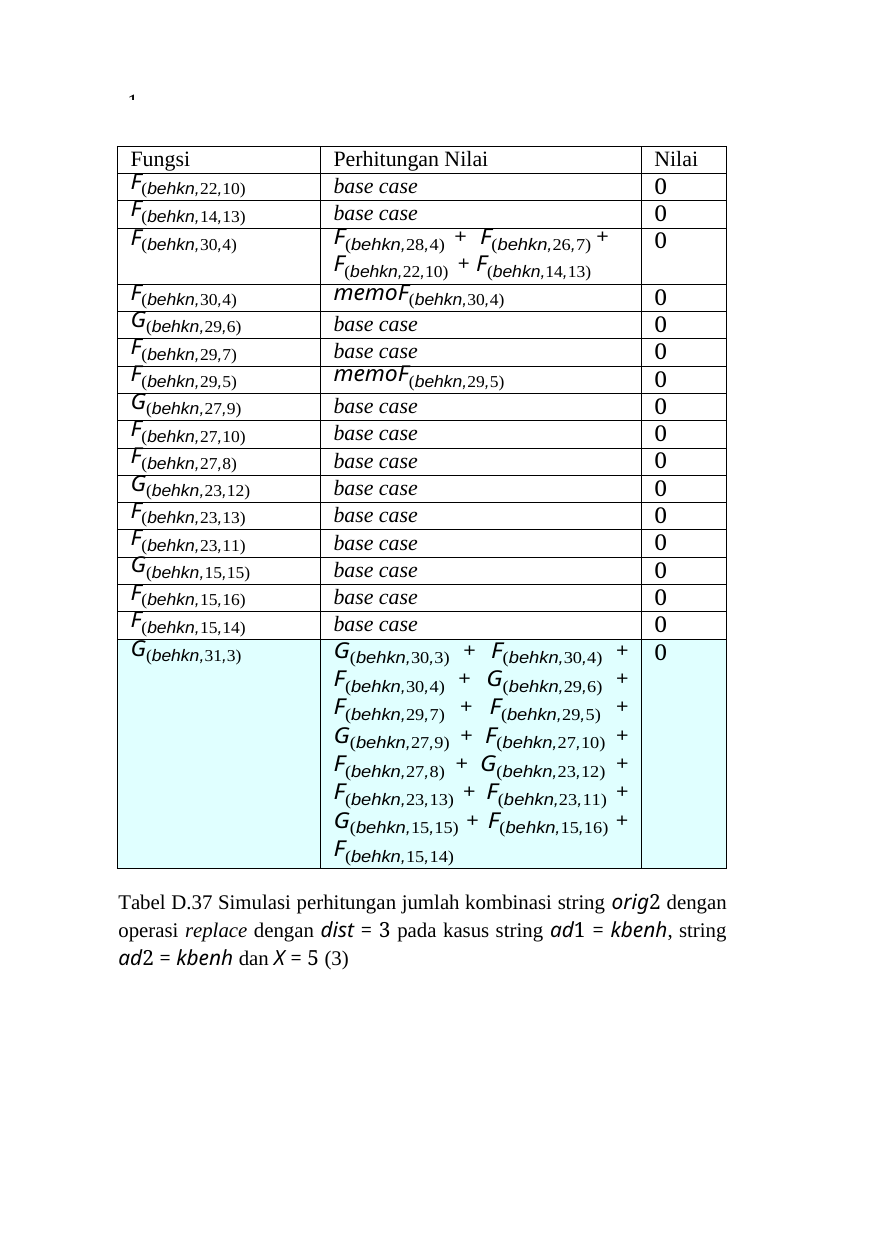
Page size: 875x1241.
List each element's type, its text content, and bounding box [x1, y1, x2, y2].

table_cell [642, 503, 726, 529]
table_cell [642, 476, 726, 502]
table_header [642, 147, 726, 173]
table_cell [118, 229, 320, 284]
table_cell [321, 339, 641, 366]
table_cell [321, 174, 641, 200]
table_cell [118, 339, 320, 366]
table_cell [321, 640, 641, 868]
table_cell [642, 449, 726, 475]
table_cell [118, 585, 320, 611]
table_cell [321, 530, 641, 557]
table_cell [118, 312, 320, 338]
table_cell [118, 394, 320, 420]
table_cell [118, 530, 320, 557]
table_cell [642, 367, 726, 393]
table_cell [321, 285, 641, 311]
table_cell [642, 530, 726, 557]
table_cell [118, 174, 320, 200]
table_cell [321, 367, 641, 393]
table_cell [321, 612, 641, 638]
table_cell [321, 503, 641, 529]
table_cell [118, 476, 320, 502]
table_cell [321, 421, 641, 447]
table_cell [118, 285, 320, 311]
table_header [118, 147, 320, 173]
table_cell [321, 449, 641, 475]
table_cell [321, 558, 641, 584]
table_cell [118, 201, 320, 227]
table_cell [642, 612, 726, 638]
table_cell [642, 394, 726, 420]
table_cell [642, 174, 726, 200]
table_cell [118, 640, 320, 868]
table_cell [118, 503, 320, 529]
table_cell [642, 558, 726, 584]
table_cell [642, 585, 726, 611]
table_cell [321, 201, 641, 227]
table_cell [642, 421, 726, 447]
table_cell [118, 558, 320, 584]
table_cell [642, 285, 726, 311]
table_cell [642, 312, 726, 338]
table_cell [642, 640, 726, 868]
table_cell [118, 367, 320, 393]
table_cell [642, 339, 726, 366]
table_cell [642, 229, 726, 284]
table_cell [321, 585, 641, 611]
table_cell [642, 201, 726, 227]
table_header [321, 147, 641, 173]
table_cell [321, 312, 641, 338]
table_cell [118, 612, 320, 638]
text Tabel D.37 Simulasi perhitungan jumlah kombinasi string orig2 dengan operasi replace dengan dist = 3 pada kasus string ad1 = kbenh, string ad2 = kbenh dan X = 5 (3) [118, 888, 727, 971]
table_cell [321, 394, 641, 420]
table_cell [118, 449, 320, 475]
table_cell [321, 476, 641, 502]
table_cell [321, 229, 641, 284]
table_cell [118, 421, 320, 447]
